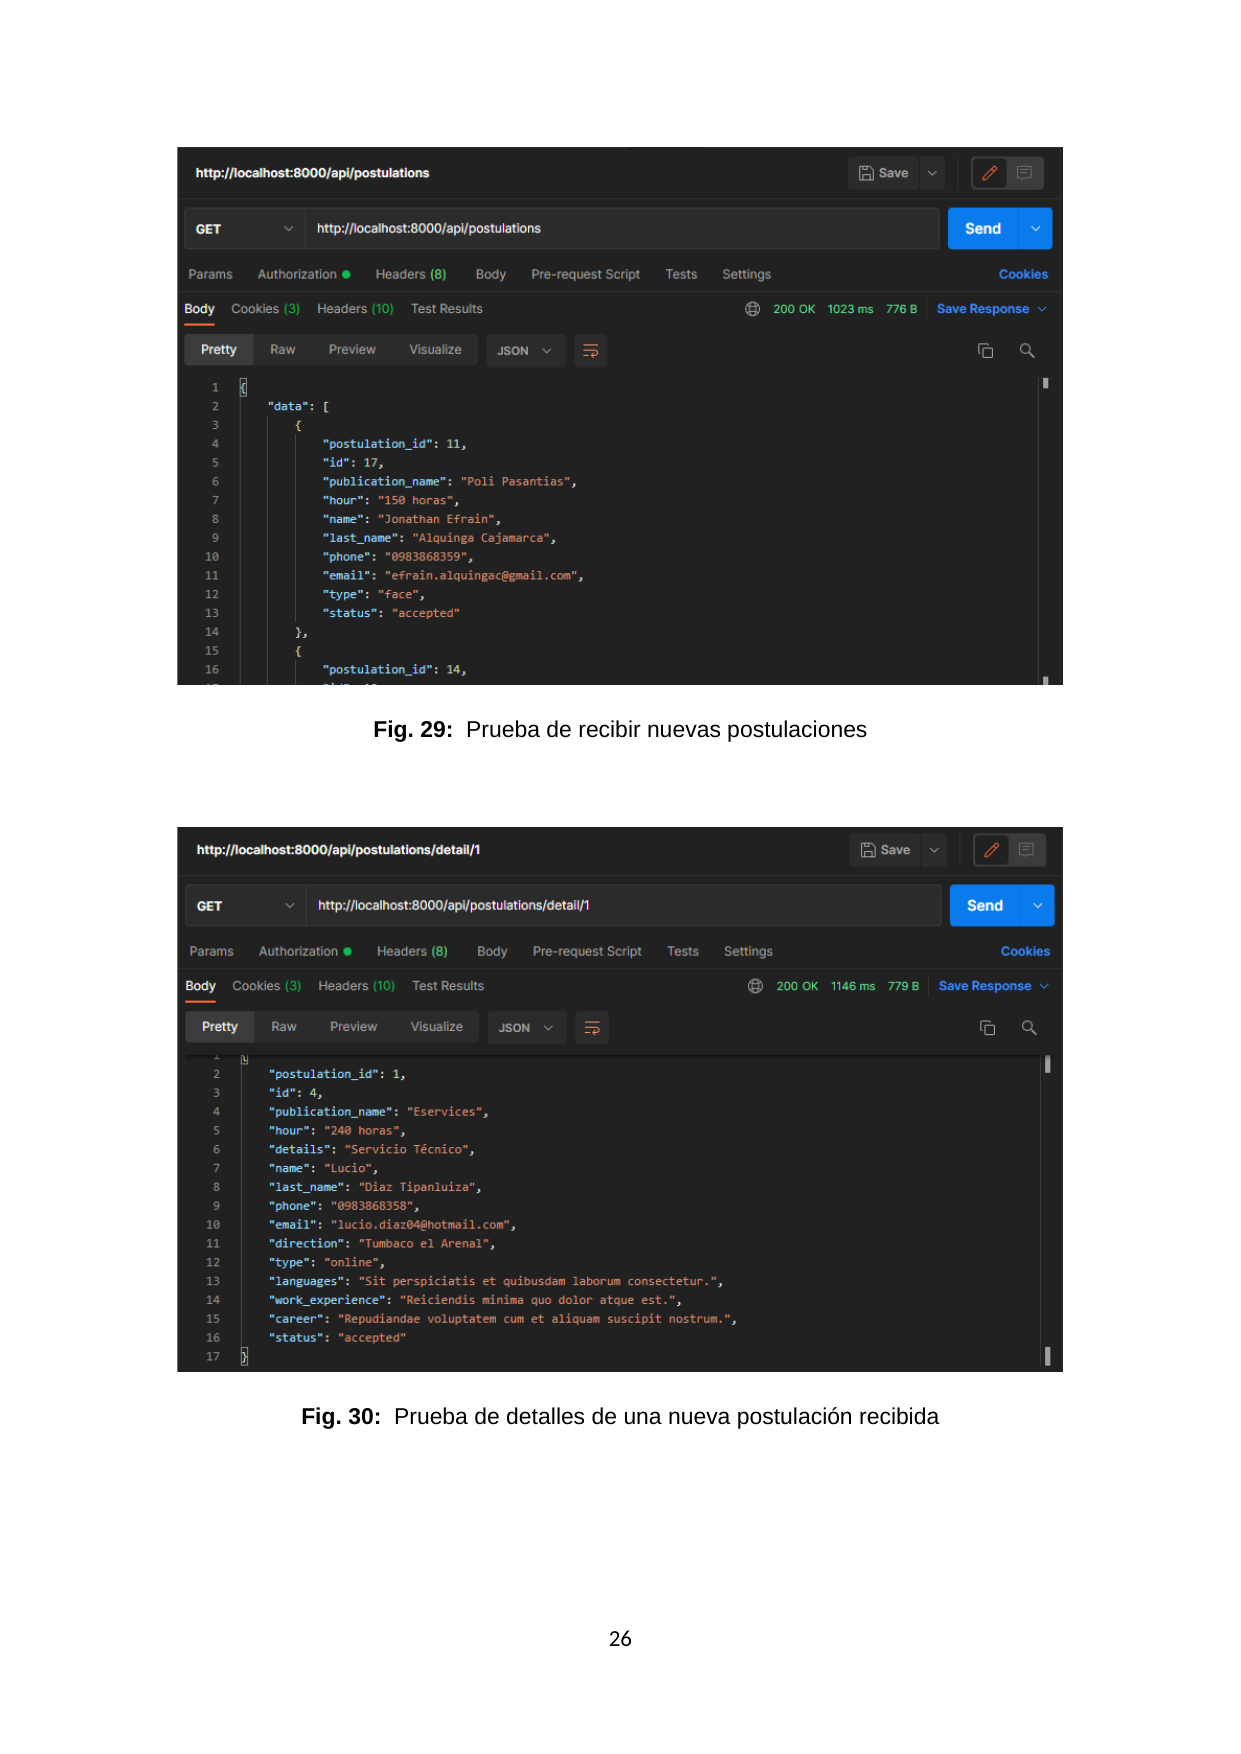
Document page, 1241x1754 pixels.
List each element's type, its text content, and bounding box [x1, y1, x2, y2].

picture [177, 827, 1063, 1372]
text Fig. 29: Prueba de recibir nuevas postulaciones [177, 716, 1063, 742]
text Fig. 30: Prueba de detalles de una nueva postulación recibida [177, 1403, 1063, 1429]
picture [177, 147, 1063, 685]
